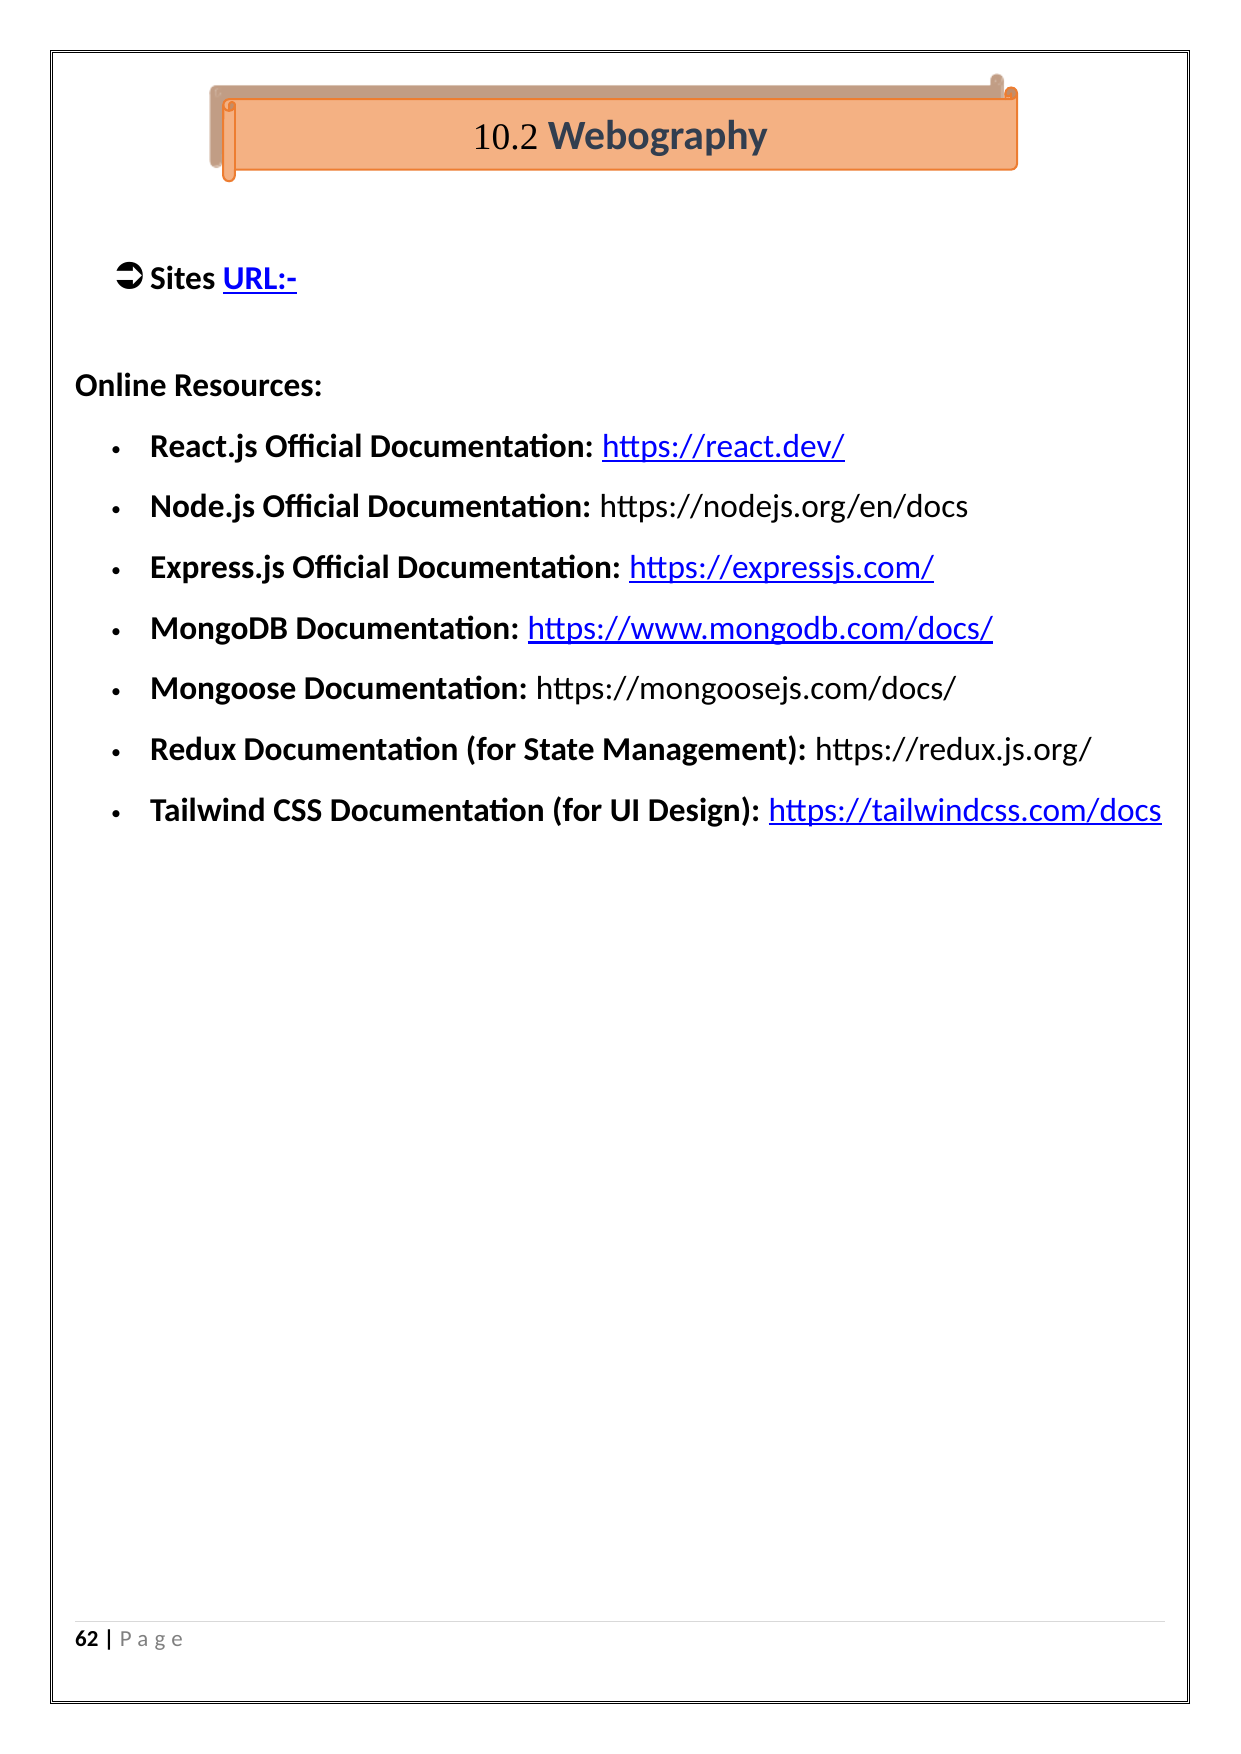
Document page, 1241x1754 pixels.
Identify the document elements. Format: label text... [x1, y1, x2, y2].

list Express.js Official Documentation: https://expressjs.com/ [112, 546, 1165, 587]
text Online Resources: [75, 364, 1165, 405]
list Node.js Official Documentation: https://nodejs.org/en/docs [112, 486, 1165, 526]
list MongoDB Documentation: https://www.mongodb.com/docs/ [112, 607, 1165, 647]
list Sites URL:- [112, 257, 1165, 298]
list React.js Official Documentation: https://react.dev/ [112, 425, 1165, 466]
list Redux Documentation (for State Management): https://redux.js.org/ [112, 728, 1165, 769]
list Mongoose Documentation: https://mongoosejs.com/docs/ [112, 667, 1165, 708]
list Tailwind CSS Documentation (for UI Design): https://tailwindcss.com/docs [112, 789, 1165, 829]
